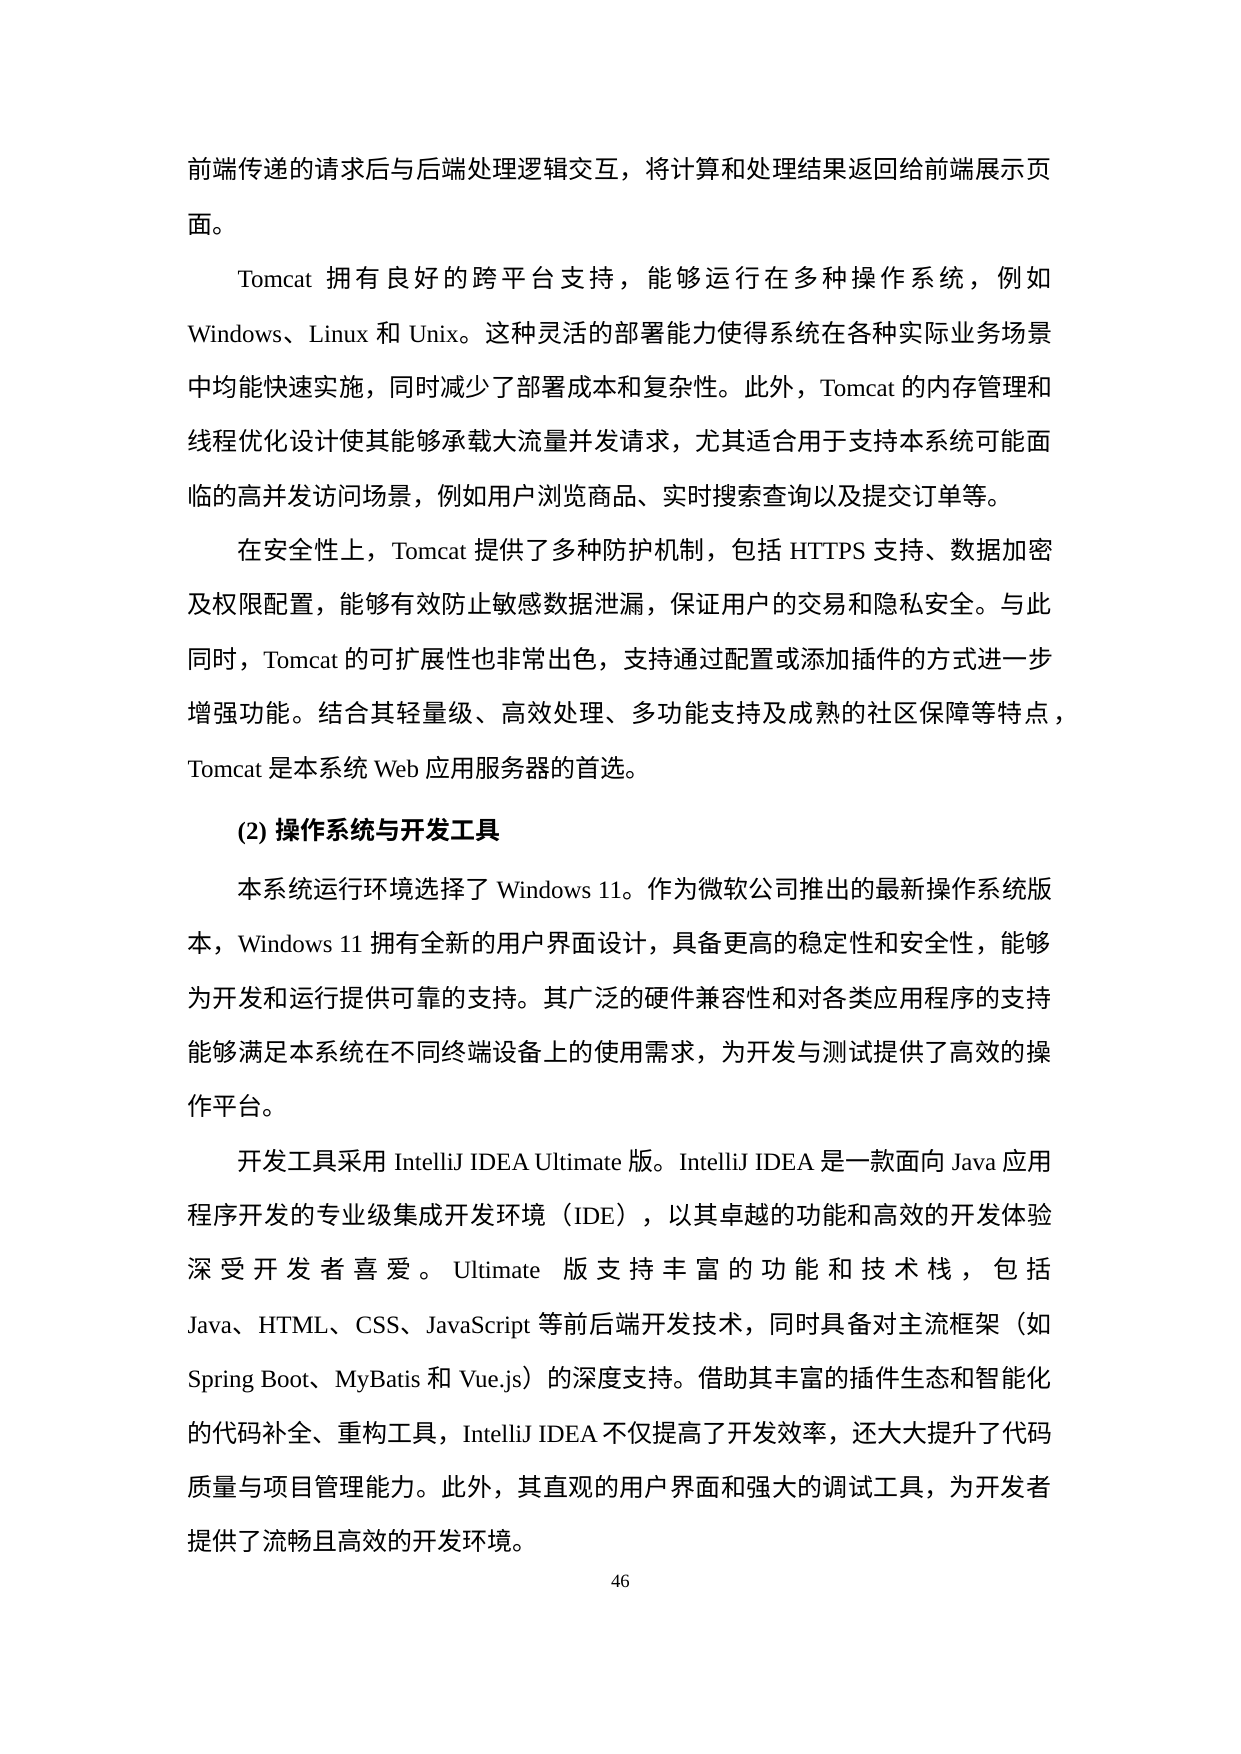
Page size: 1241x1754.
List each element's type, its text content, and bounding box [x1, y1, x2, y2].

text 开发工具采用 IntelliJ IDEA Ultimate 版。IntelliJ IDEA 是一款面向 Java 应用程序开发的专业级集成开发环境（IDE），以其卓越的功能和高效的开发体验深受开发者喜爱。Ultimate 版支持丰富的功能和技术栈，包括 Java、HTML、CSS、JavaScript 等前后端开发技术，同时具备对主流框架（如 Spring Boot、MyBatis 和 Vue.js）的深度支持。借助其丰富的插件生态和智能化的代码补全、重构工具，IntelliJ IDEA 不仅提高了开发效率，还大大提升了代码质量与项目管理能力。此外，其直观的用户界面和强大的调试工具，为开发者提供了流畅且高效的开发环境。 [187, 1141, 1053, 1558]
text 在安全性上，Tomcat 提供了多种防护机制，包括 HTTPS 支持、数据加密及权限配置，能够有效防止敏感数据泄漏，保证用户的交易和隐私安全。与此同时，Tomcat 的可扩展性也非常出色，支持通过配置或添加插件的方式进一步增强功能。结合其轻量级、高效处理、多功能支持及成熟的社区保障等特点，Tomcat 是本系统 Web 应用服务器的首选。 [187, 531, 1053, 784]
subtitle 操作系统与开发工具 [187, 811, 1053, 847]
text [187, 150, 1053, 241]
text Tomcat 拥有良好的跨平台支持，能够运行在多种操作系统，例如 Windows、Linux 和 Unix。这种灵活的部署能力使得系统在各种实际业务场景中均能快速实施，同时减少了部署成本和复杂性。此外，Tomcat 的内存管理和线程优化设计使其能够承载大流量并发请求，尤其适合用于支持本系统可能面临的高并发访问场景，例如用户浏览商品、实时搜索查询以及提交订单等。 [187, 259, 1053, 512]
text 本系统运行环境选择了 Windows 11。作为微软公司推出的最新操作系统版本，Windows 11 拥有全新的用户界面设计，具备更高的稳定性和安全性，能够为开发和运行提供可靠的支持。其广泛的硬件兼容性和对各类应用程序的支持，能够满足本系统在不同终端设备上的使用需求，为开发与测试提供了高效的操作平台。 [187, 869, 1053, 1123]
